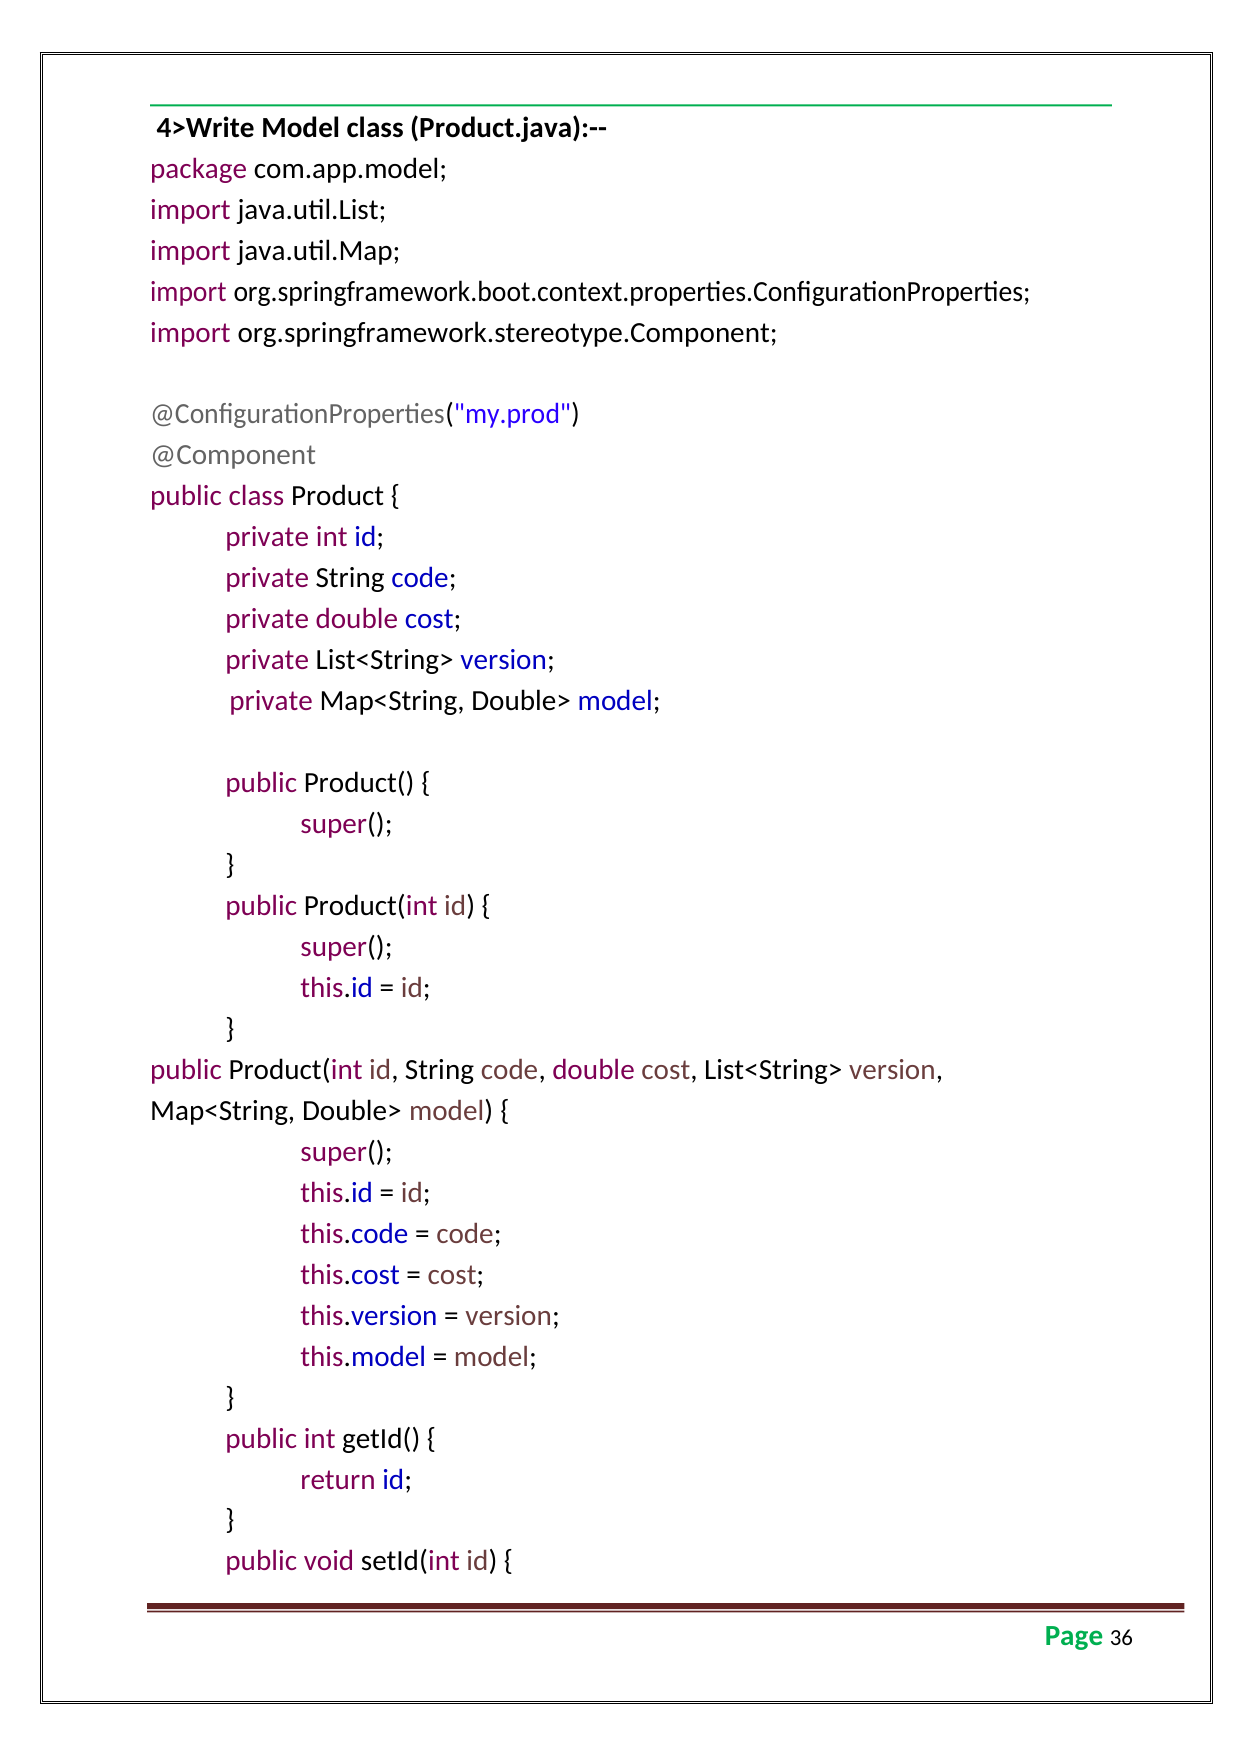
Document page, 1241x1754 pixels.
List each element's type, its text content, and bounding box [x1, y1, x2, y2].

text super(); this.id = id; [300, 1133, 431, 1210]
subtitle 4>Write Model class (Product.java):-- [156, 109, 1210, 144]
text @ConfigurationProperties("my.prod") @Component [150, 395, 698, 472]
text return id; [300, 1461, 1210, 1497]
text public void setId(int id) { [225, 1542, 1210, 1578]
text super(); [300, 805, 1210, 841]
text } [225, 1501, 1210, 1537]
text } [225, 1379, 1210, 1414]
text public class Product { [150, 477, 1210, 513]
text this.id = id; [300, 969, 1210, 1005]
text public Product(int id, String code, double cost, List<String> version, Map<String, Double> model) { [150, 1051, 945, 1128]
text import org.springframework.boot.context.properties.ConfigurationProperties; import org.springframework.stereotype.Component; [150, 273, 1107, 349]
text } [225, 1010, 1210, 1046]
text private Map<String, Double> model; [229, 682, 1210, 718]
text package com.app.model; import java.util.List; import java.util.Map; [150, 150, 448, 267]
text this.code = code; this.cost = cost; this.version = version; this.model = model; [300, 1215, 561, 1373]
text } [225, 846, 1210, 882]
text private List<String> version; [225, 641, 1210, 677]
text public Product(int id) { super(); [225, 887, 492, 964]
text public int getId() { [225, 1420, 1210, 1455]
text private int id; private String code; private double cost; [225, 518, 463, 636]
text public Product() { [225, 764, 1210, 800]
